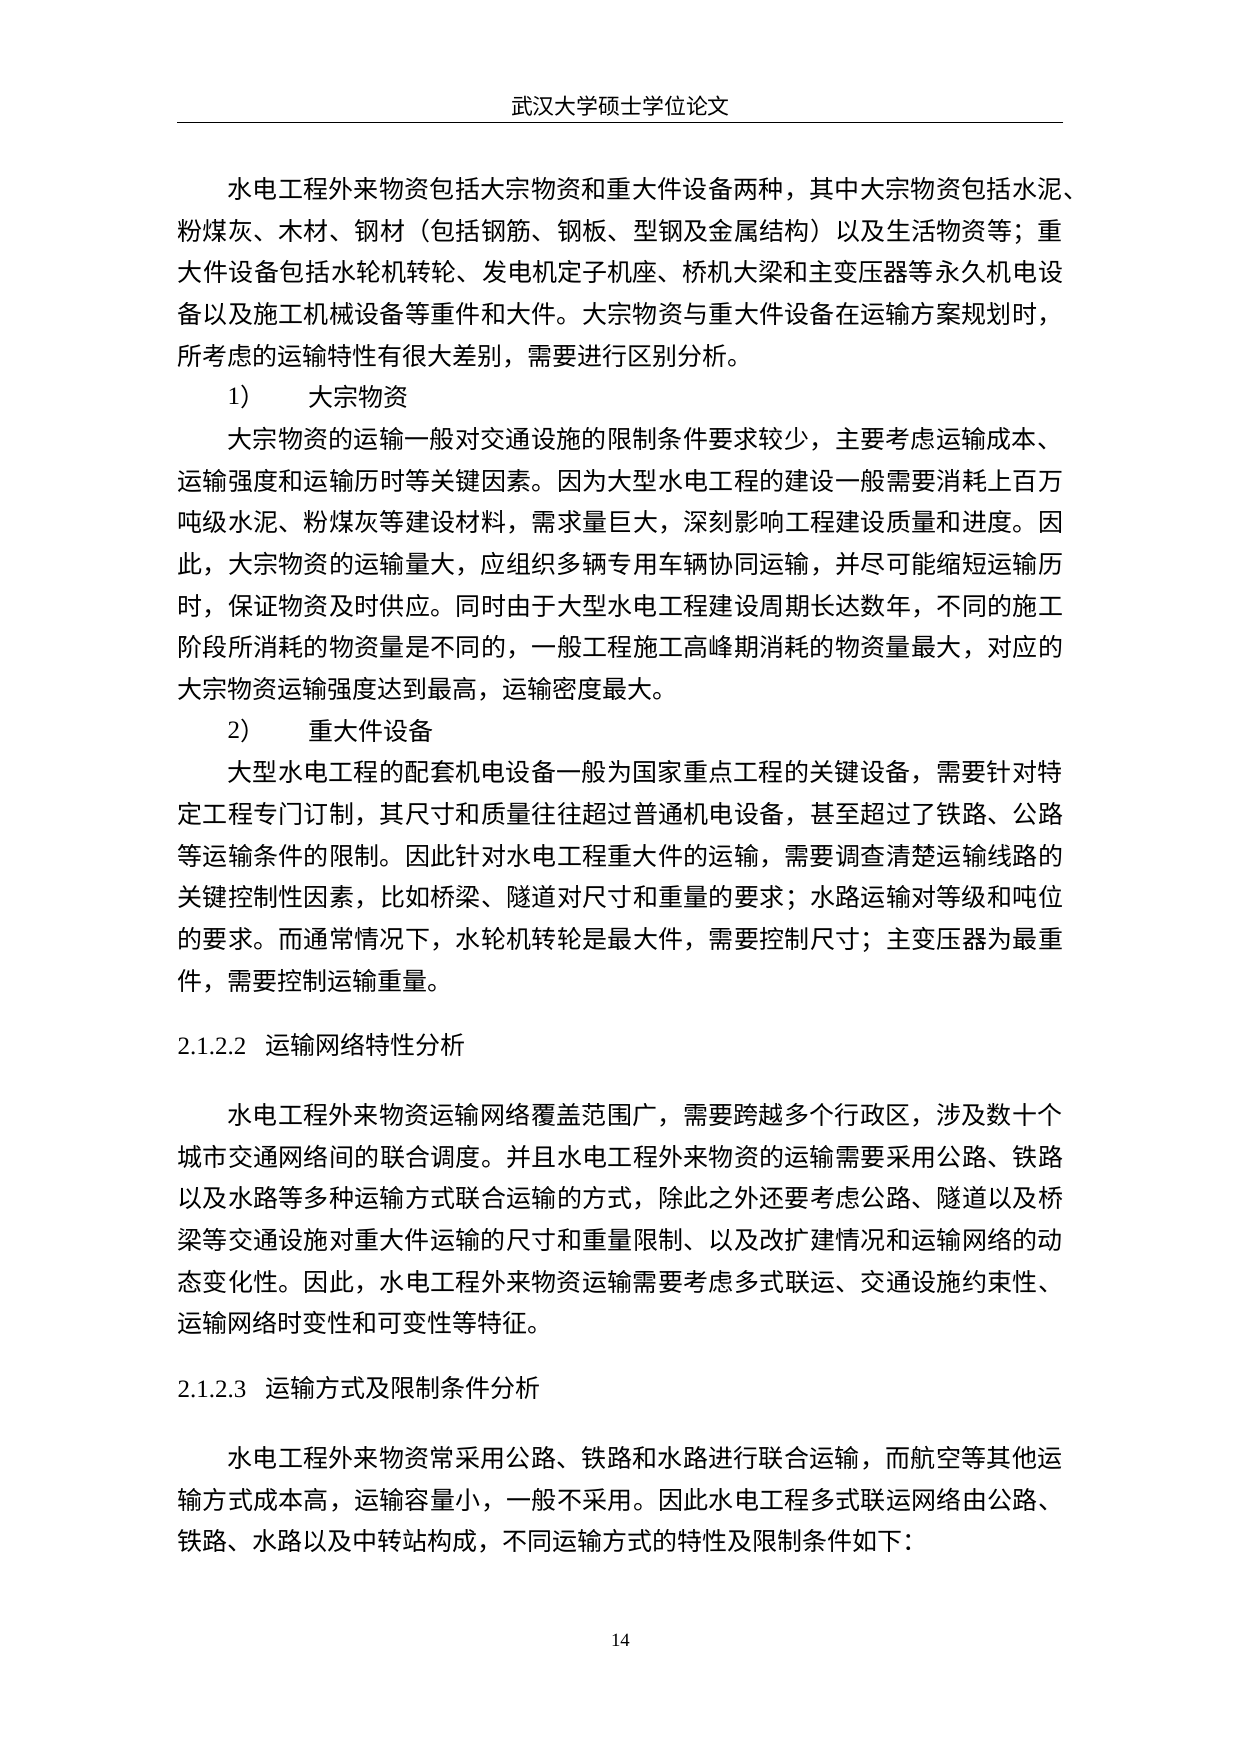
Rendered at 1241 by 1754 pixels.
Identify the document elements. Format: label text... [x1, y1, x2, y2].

text 大宗物资的运输一般对交通设施的限制条件要求较少，主要考虑运输成本、运输强度和运输历时等关键因素。因为大型水电工程的建设一般需要消耗上百万吨级水泥、粉煤灰等建设材料，需求量巨大，深刻影响工程建设质量和进度。因此，大宗物资的运输量大，应组织多辆专用车辆协同运输，并尽可能缩短运输历时，保证物资及时供应。同时由于大型水电工程建设周期长达数年，不同的施工阶段所消耗的物资量是不同的，一般工程施工高峰期消耗的物资量最大，对应的大宗物资运输强度达到最高，运输密度最大。 [177, 414, 1063, 706]
text 运输网络特性分析 [177, 1010, 1063, 1078]
list 重大件设备 [227, 706, 1063, 747]
text 水电工程外来物资常采用公路、铁路和水路进行联合运输，而航空等其他运输方式成本高，运输容量小，一般不采用。因此水电工程多式联运网络由公路、铁路、水路以及中转站构成，不同运输方式的特性及限制条件如下： [177, 1433, 1063, 1558]
text 水电工程外来物资运输网络覆盖范围广，需要跨越多个行政区，涉及数十个城市交通网络间的联合调度。并且水电工程外来物资的运输需要采用公路、铁路以及水路等多种运输方式联合运输的方式，除此之外还要考虑公路、隧道以及桥梁等交通设施对重大件运输的尺寸和重量限制、以及改扩建情况和运输网络的动态变化性。因此，水电工程外来物资运输需要考虑多式联运、交通设施约束性、运输网络时变性和可变性等特征。 [177, 1090, 1063, 1340]
text 水电工程外来物资包括大宗物资和重大件设备两种，其中大宗物资包括水泥、粉煤灰、木材、钢材（包括钢筋、钢板、型钢及金属结构）以及生活物资等；重大件设备包括水轮机转轮、发电机定子机座、桥机大梁和主变压器等永久机电设备以及施工机械设备等重件和大件。大宗物资与重大件设备在运输方案规划时，所考虑的运输特性有很大差别，需要进行区别分析。 [177, 164, 1063, 372]
text 运输方式及限制条件分析 [177, 1353, 1063, 1421]
list 大宗物资 [227, 372, 1063, 414]
text 大型水电工程的配套机电设备一般为国家重点工程的关键设备，需要针对特定工程专门订制，其尺寸和质量往往超过普通机电设备，甚至超过了铁路、公路等运输条件的限制。因此针对水电工程重大件的运输，需要调查清楚运输线路的关键控制性因素，比如桥梁、隧道对尺寸和重量的要求；水路运输对等级和吨位的要求。而通常情况下，水轮机转轮是最大件，需要控制尺寸；主变压器为最重件，需要控制运输重量。 [177, 747, 1063, 997]
